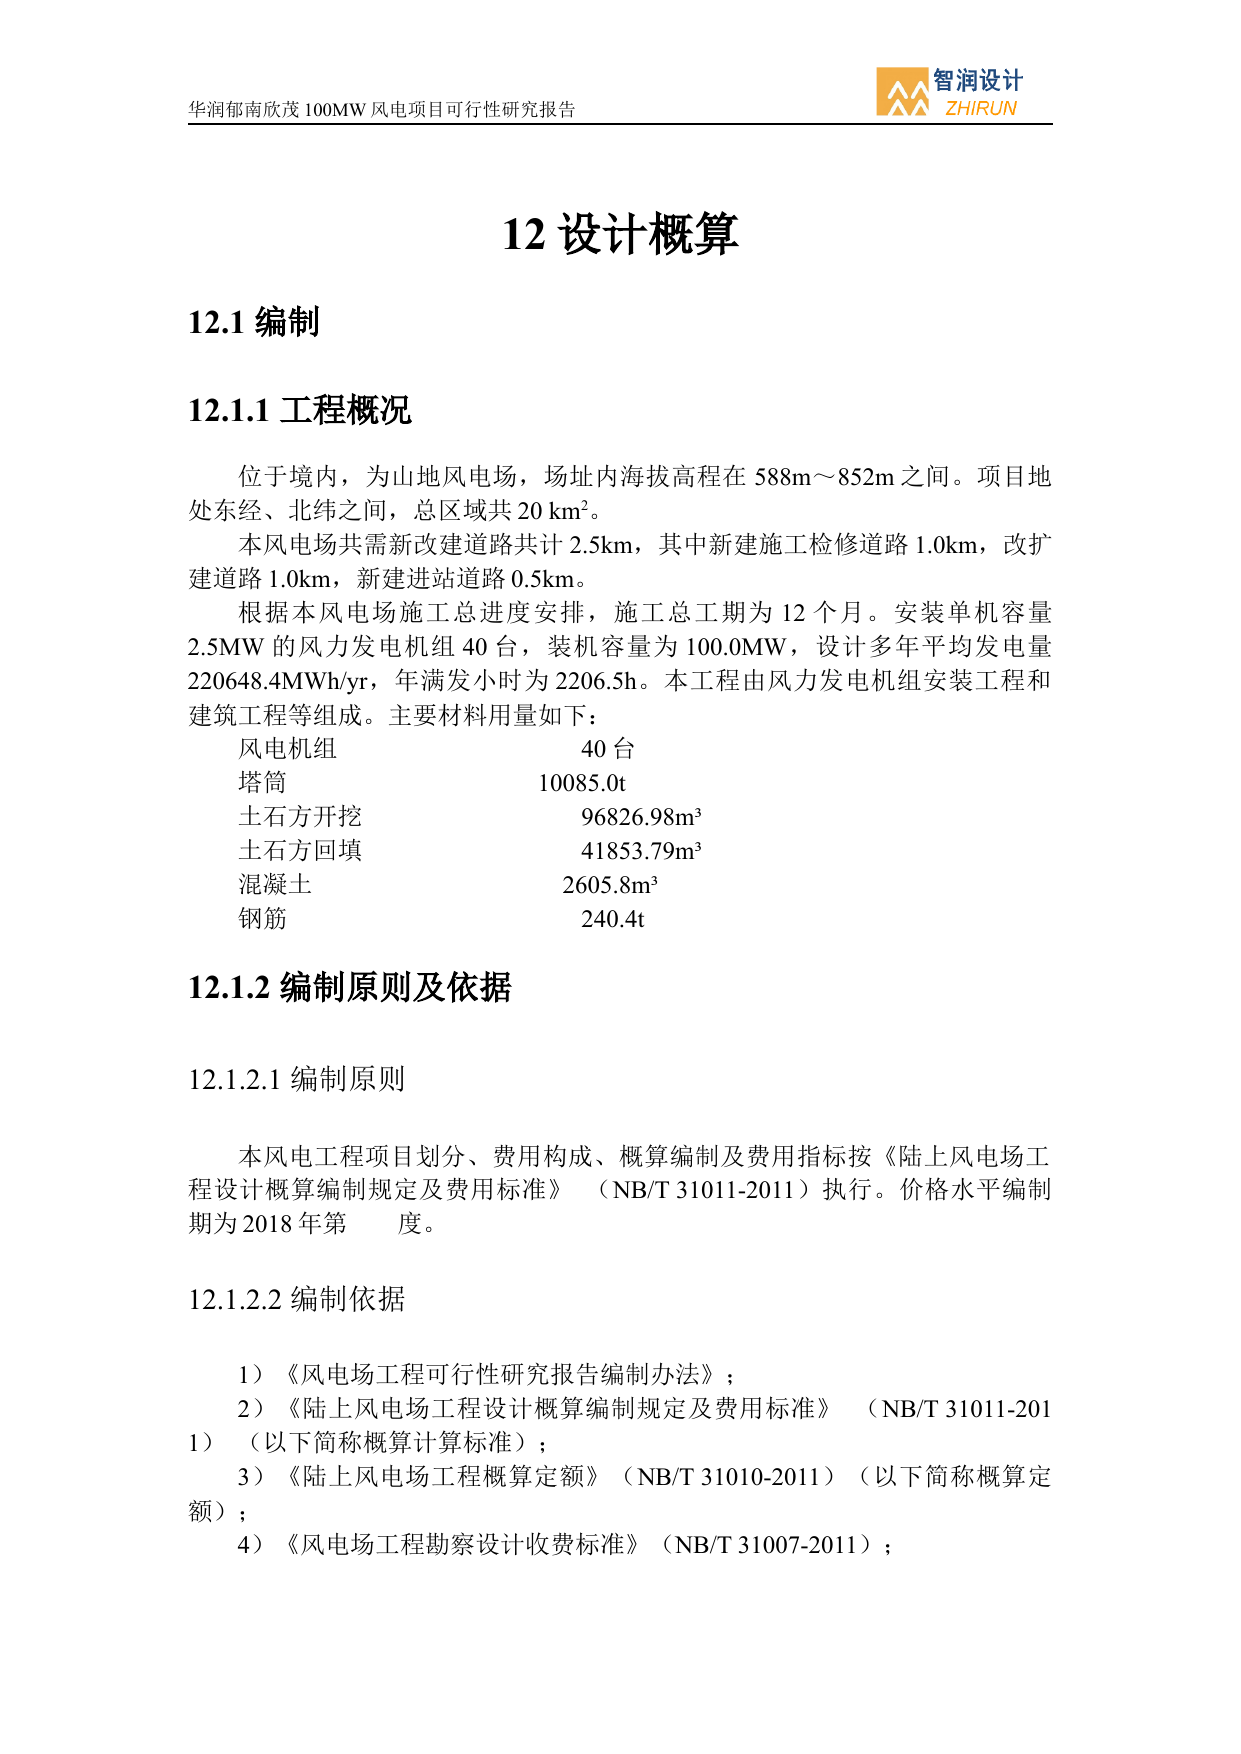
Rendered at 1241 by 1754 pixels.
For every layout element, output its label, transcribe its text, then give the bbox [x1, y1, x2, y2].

picture [876, 65, 1024, 117]
text 12.1.2.2 编制依据 [187, 1264, 1053, 1332]
text 本风电工程项目划分、费用构成、概算编制及费用指标按《陆上风电场工程设计概算编制规定及费用标准》 （NB/T 1-）执行。价格水平编制期为2018年第四季度。 [187, 1137, 1053, 1239]
text 4）《风电场工程勘察设计收费标准》（NB/T 3-）； [187, 1527, 1053, 1561]
text 1）《风电场工程可行性研究报告编制办法》； [187, 1357, 1053, 1391]
text 12.1.1 工程概况 [187, 374, 1053, 442]
text 土石方开挖 96826.98m³ [187, 799, 1053, 833]
text 12.1 编制说明 [187, 300, 1053, 340]
text 混凝土 2605.8m³ [187, 867, 1053, 901]
text 12设计概算 [187, 198, 1053, 266]
text 12.1.2.1 编制原则 [187, 1044, 1053, 1112]
text 根据本风电场施工总进度安排，施工总工期为12个月。安装单机容量2.5MW的风力发电机组40台，装机容量为100.0MW，设计多年平均发电量220648.4MWh/yr，年满发小时为2206.5h。本工程由风力发电机组安装工程和建筑工程等组成。主要材料用量如下： [187, 595, 1053, 731]
text 3）《陆上风电场工程概算定额》（NB/T -）（以下简称概算定额）； [187, 1459, 1053, 1527]
text 位于境内，为山地风电场，场址内海拔高程在588m～852m之间。项目地处东经、北纬之间，总区域共20 km2。 [187, 459, 1053, 527]
text 12.1.2 编制原则及依据 [187, 951, 1053, 1019]
text 塔筒 10085.0t [187, 765, 1053, 799]
text 2）《陆上风电场工程设计概算编制规定及费用标准》 （NB/T 1-） （以下简称概算计算标准）； [187, 1391, 1053, 1459]
text 土石方回填 41853.79m³ [187, 833, 1053, 867]
text 风电机组 40台 [187, 731, 1053, 765]
text 本风电场共需新改建道路共计2.5km，其中新建施工检修道路1.0km，改扩建道路1.0km，新建进站道路0.5km。 [187, 527, 1053, 595]
text 钢筋 240.4t [187, 901, 1053, 934]
